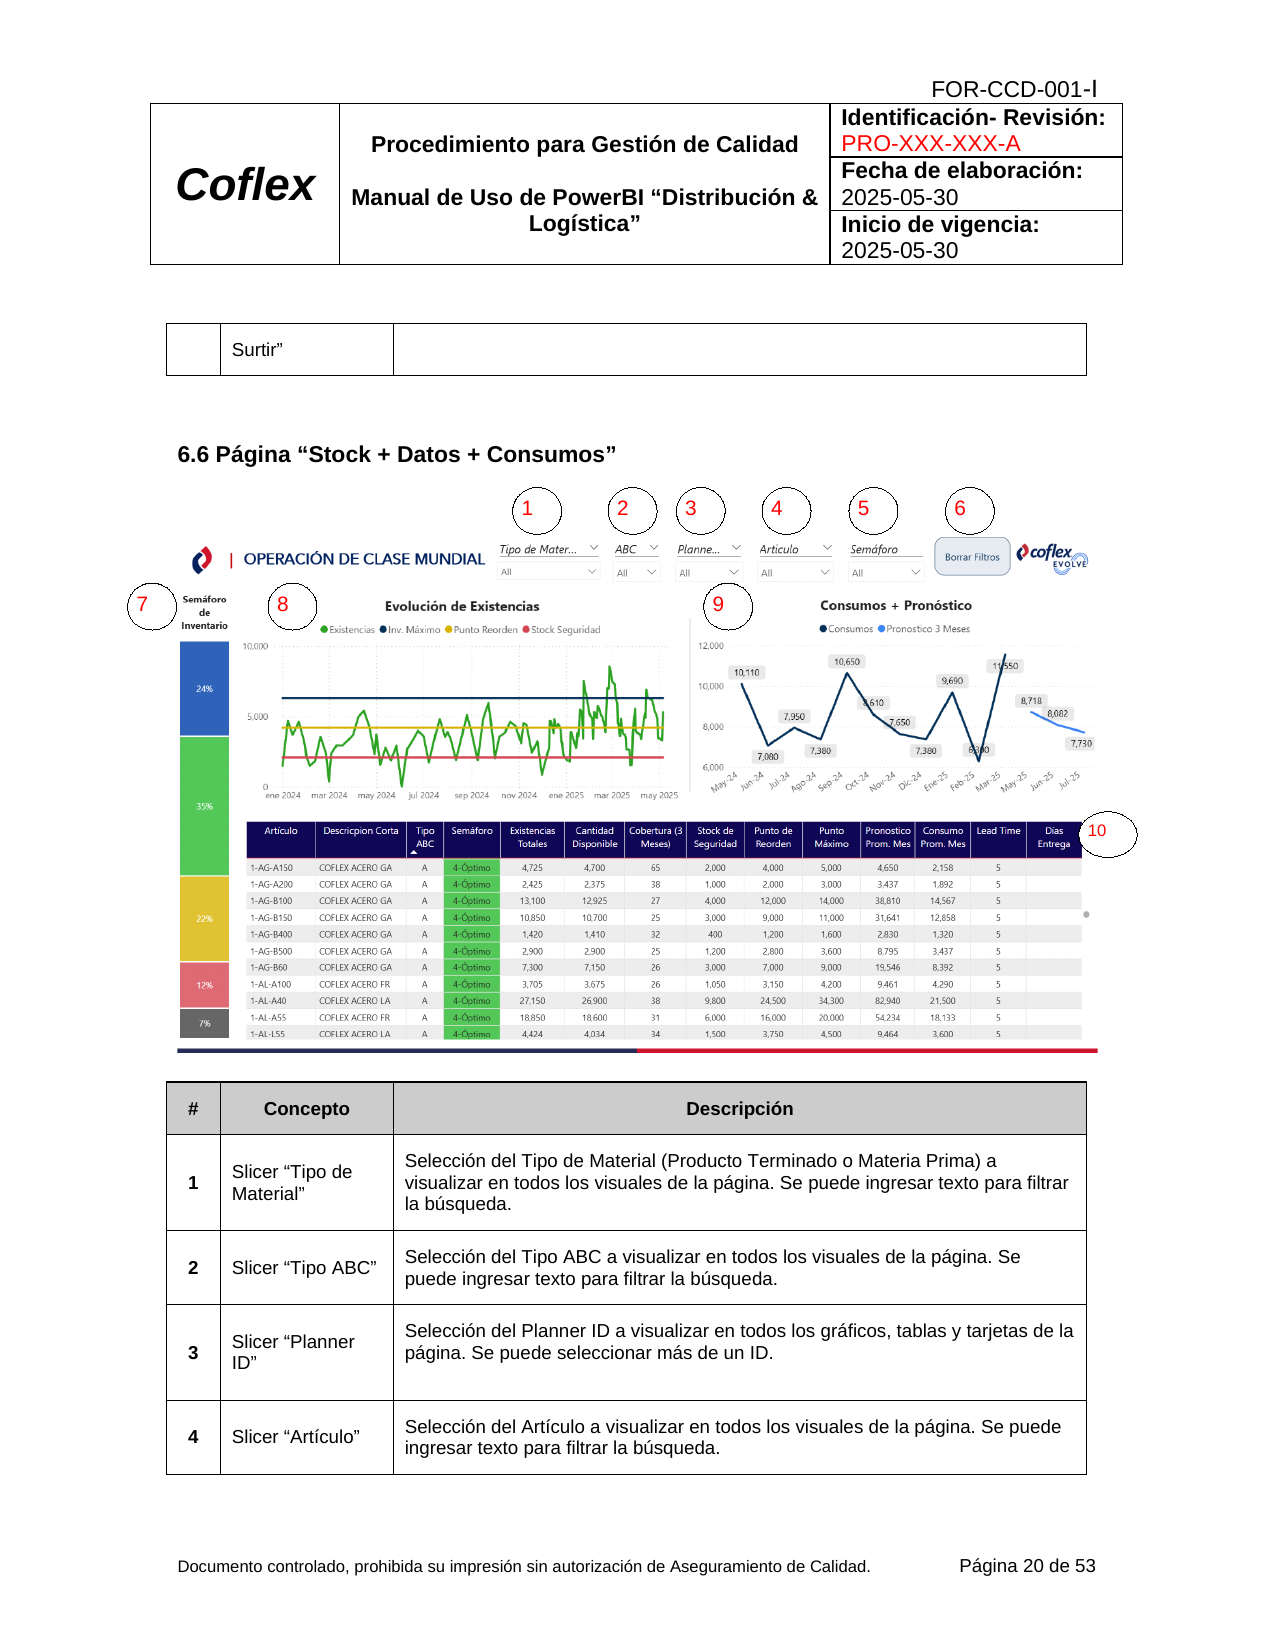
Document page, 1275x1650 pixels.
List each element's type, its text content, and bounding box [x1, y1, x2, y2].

table_header Concepto [221, 1083, 393, 1134]
table_cell 1 [167, 1135, 220, 1230]
table_cell Selección del Artículo a visualizar en todos los visuales de la página. Se puede ingresar texto para filtrar la búsqueda. [394, 1401, 1086, 1474]
table_header Descripción [394, 1083, 1086, 1134]
table_cell Selección del Tipo ABC a visualizar en todos los visuales de la página. Se puede ingresar texto para filtrar la búsqueda. [394, 1231, 1086, 1304]
subtitle 6.6 Página “Stock + Datos + Consumos” [177, 441, 1098, 468]
picture [177, 537, 1101, 1053]
table_cell Slicer “Tipo de Material” [221, 1135, 393, 1230]
table_cell Slicer “Tipo ABC” [221, 1231, 393, 1304]
table_cell 2 [167, 1231, 220, 1304]
table_cell Selección del Tipo de Material (Producto Terminado o Materia Prima) a visualizar en todos los visuales de la página. Se puede ingresar texto para filtrar la búsqueda. [394, 1135, 1086, 1230]
table_cell Slicer “Artículo” [221, 1401, 393, 1474]
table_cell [394, 324, 1086, 375]
table_cell Slicer “Planner ID” [221, 1305, 393, 1399]
table_cell 12 [167, 324, 220, 375]
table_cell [221, 324, 393, 375]
table_cell 4 [167, 1401, 220, 1474]
table_cell 3 [167, 1305, 220, 1399]
table_header # [167, 1083, 220, 1134]
table_cell Selección del Planner ID a visualizar en todos los gráficos, tablas y tarjetas de la página. Se puede seleccionar más de un ID. [394, 1305, 1086, 1399]
